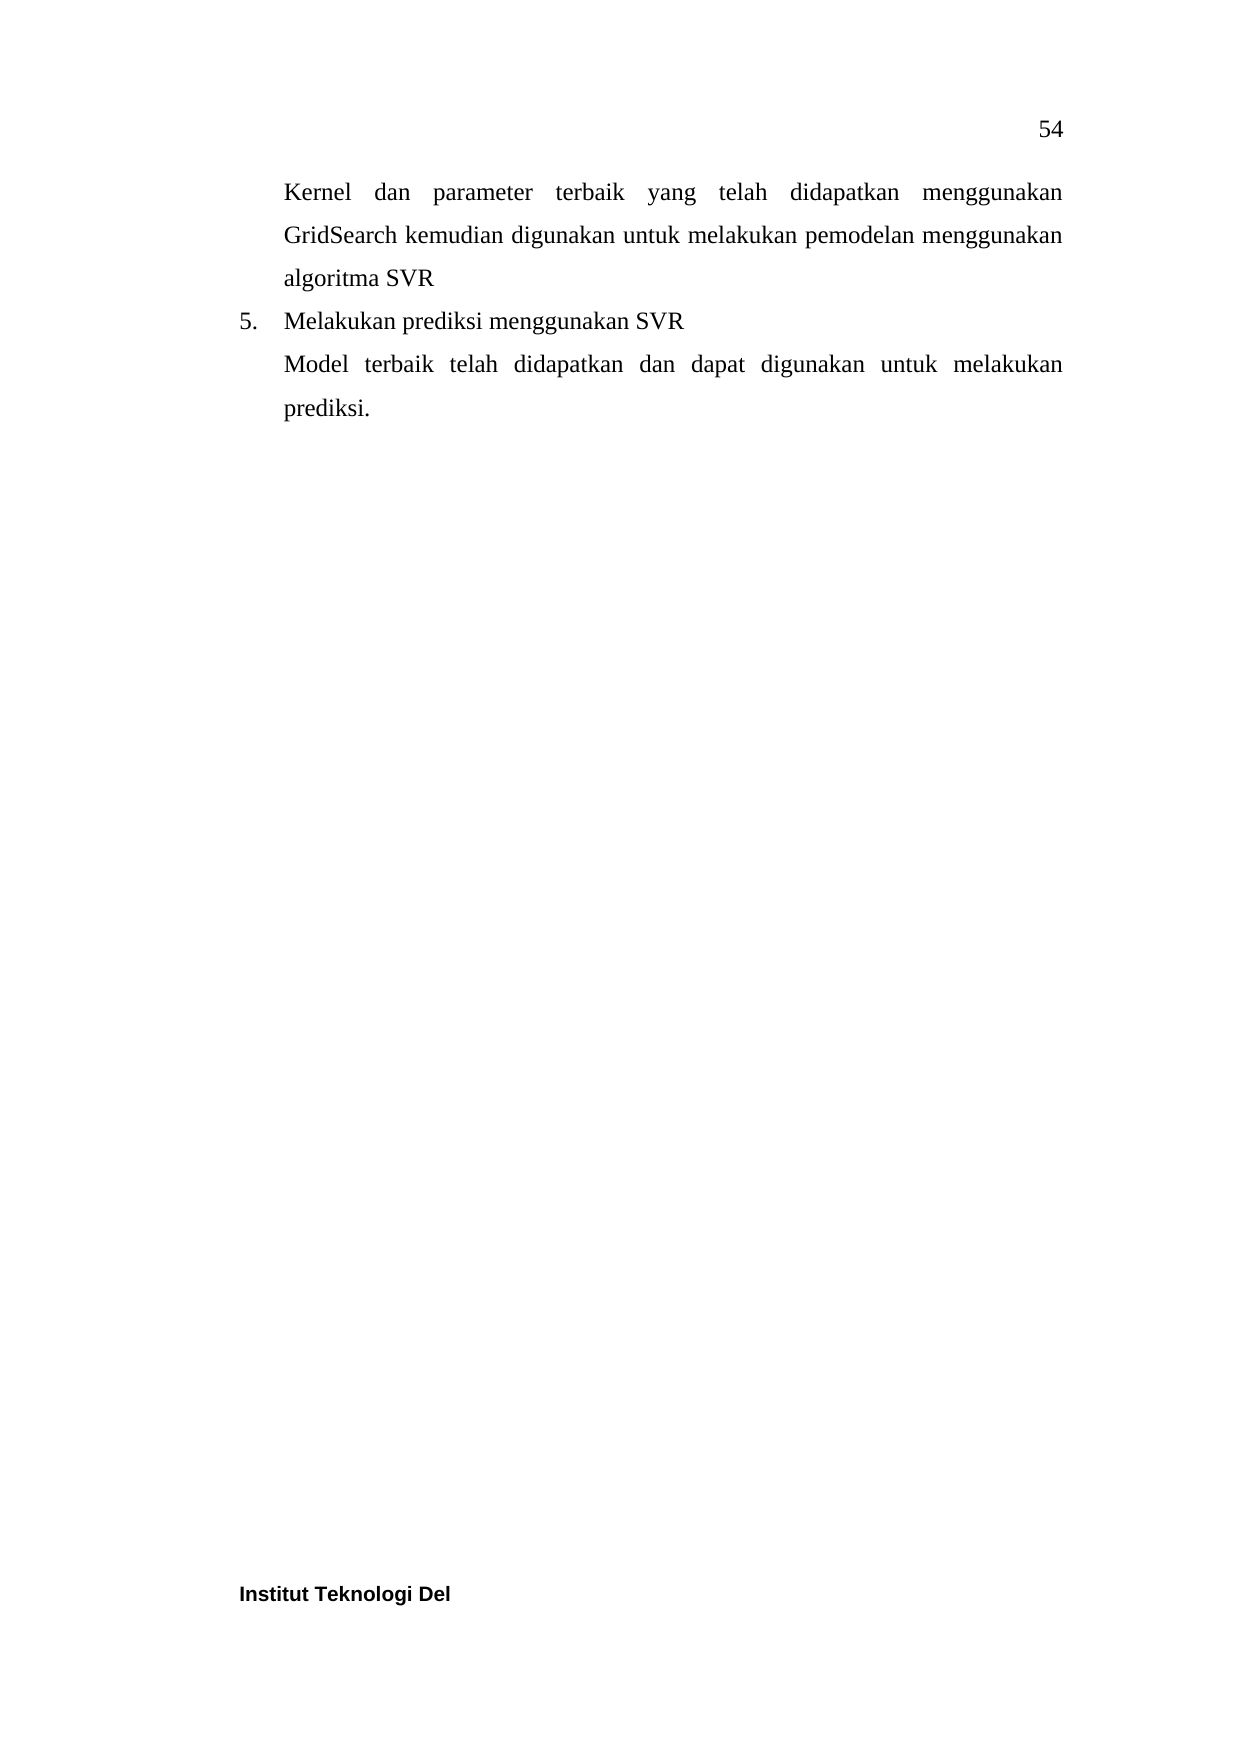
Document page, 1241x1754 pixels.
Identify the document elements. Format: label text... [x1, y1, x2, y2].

list Melakukan prediksi menggunakan SVR [239, 306, 1063, 335]
text Model terbaik telah didapatkan dan dapat digunakan untuk melakukan prediksi. [283, 349, 1063, 421]
text Kernel dan parameter terbaik yang telah didapatkan menggunakan GridSearch kemudian digunakan untuk melakukan pemodelan menggunakan algoritma SVR [283, 177, 1063, 292]
